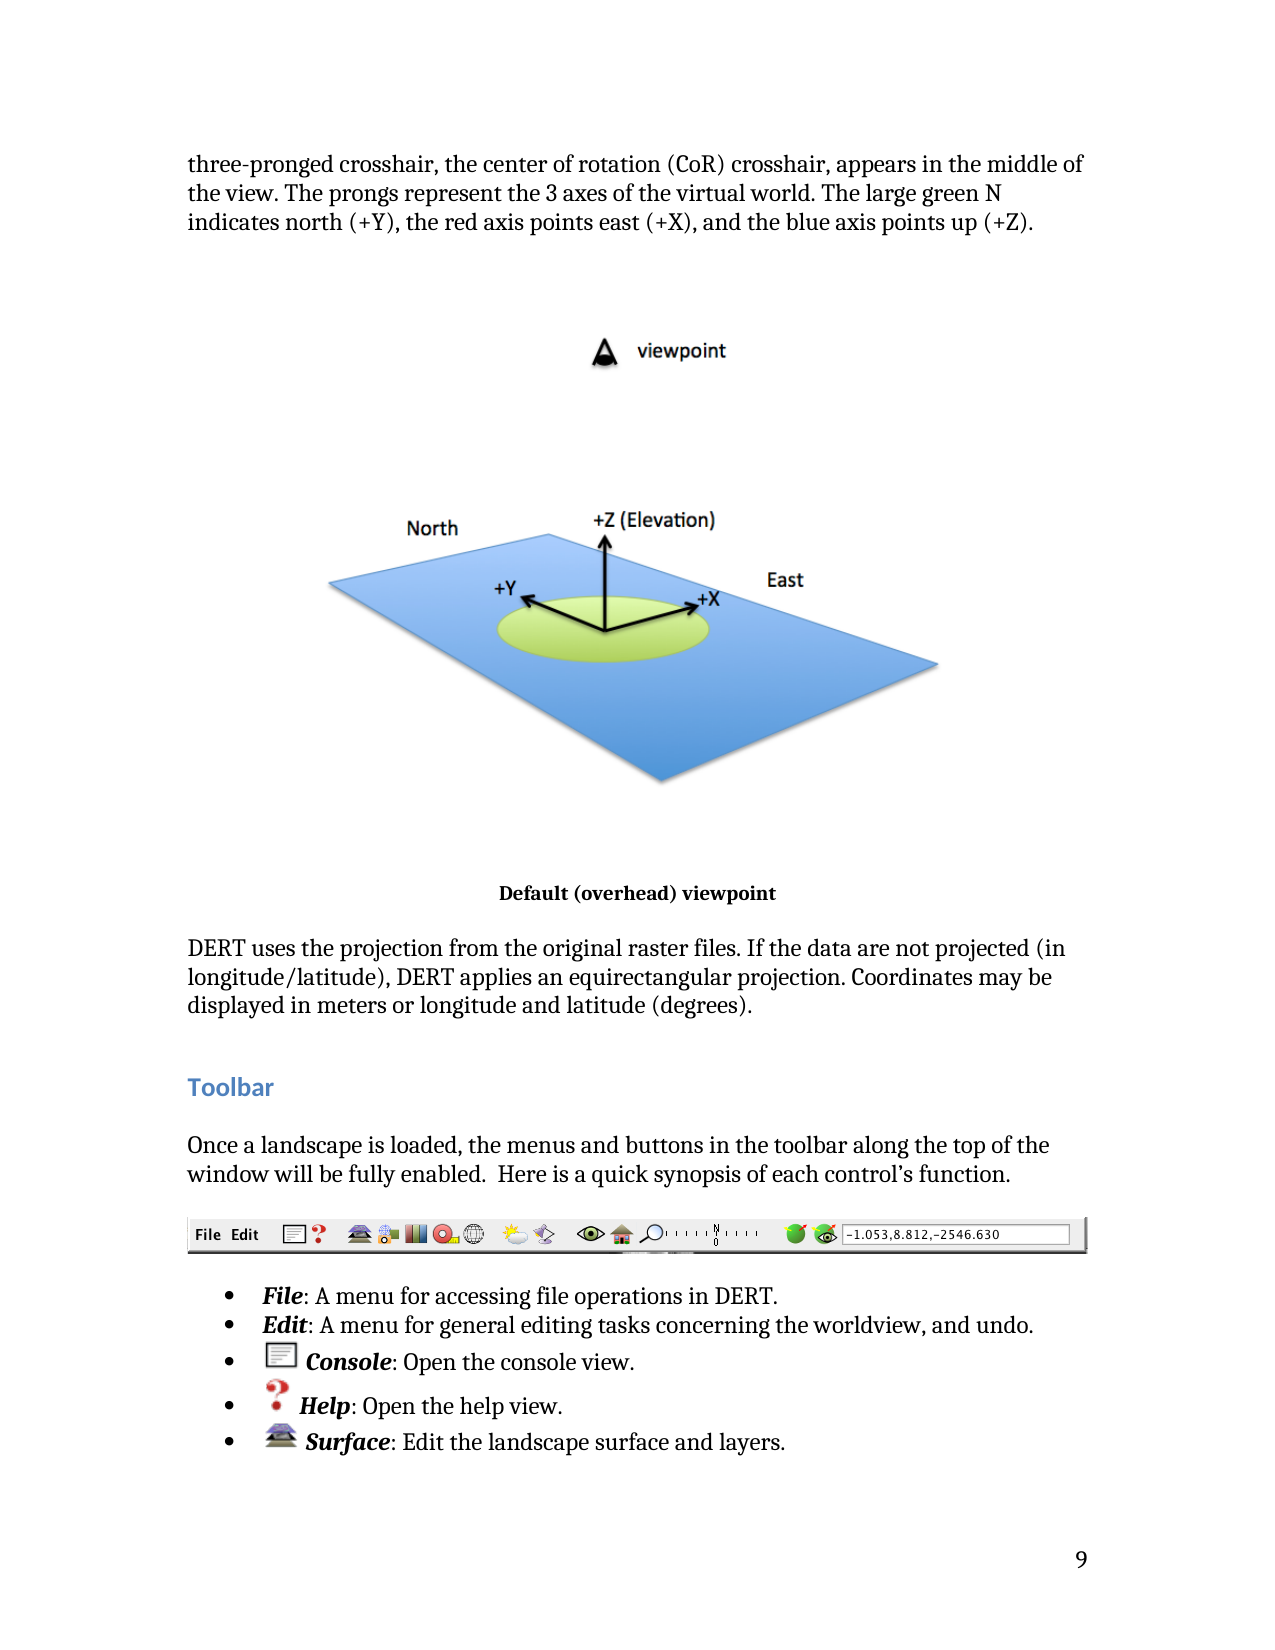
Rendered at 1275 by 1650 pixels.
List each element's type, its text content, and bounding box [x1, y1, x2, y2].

text DERT uses the projection from the original raster files. If the data are not projected (in longitude/latitude), DERT applies an equirectangular projection. Coordinates may be displayed in meters or longitude and latitude (degrees). [187, 934, 1087, 1020]
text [187, 150, 1087, 236]
text Default (overhead) viewpoint [187, 881, 1087, 905]
text Once a landscape is loaded, the menus and buttons in the toolbar along the top of the window will be fully enabled. Here is a quick synopsis of each control’s function. [187, 1131, 1087, 1189]
list Edit: A menu for general editing tasks concerning the worldview, and undo. [225, 1311, 1087, 1340]
picture [262, 1377, 294, 1415]
picture [262, 1420, 300, 1451]
list File: A menu for accessing file operations in DERT. [225, 1282, 1087, 1311]
picture [262, 1339, 300, 1371]
list Help: Open the help view. [225, 1377, 1087, 1421]
list Console: Open the console view. [225, 1340, 1087, 1377]
subtitle Toolbar [187, 1070, 1087, 1103]
list Surface: Edit the landscape surface and layers. [225, 1421, 1087, 1457]
picture [254, 265, 1021, 853]
picture [187, 1217, 1088, 1254]
